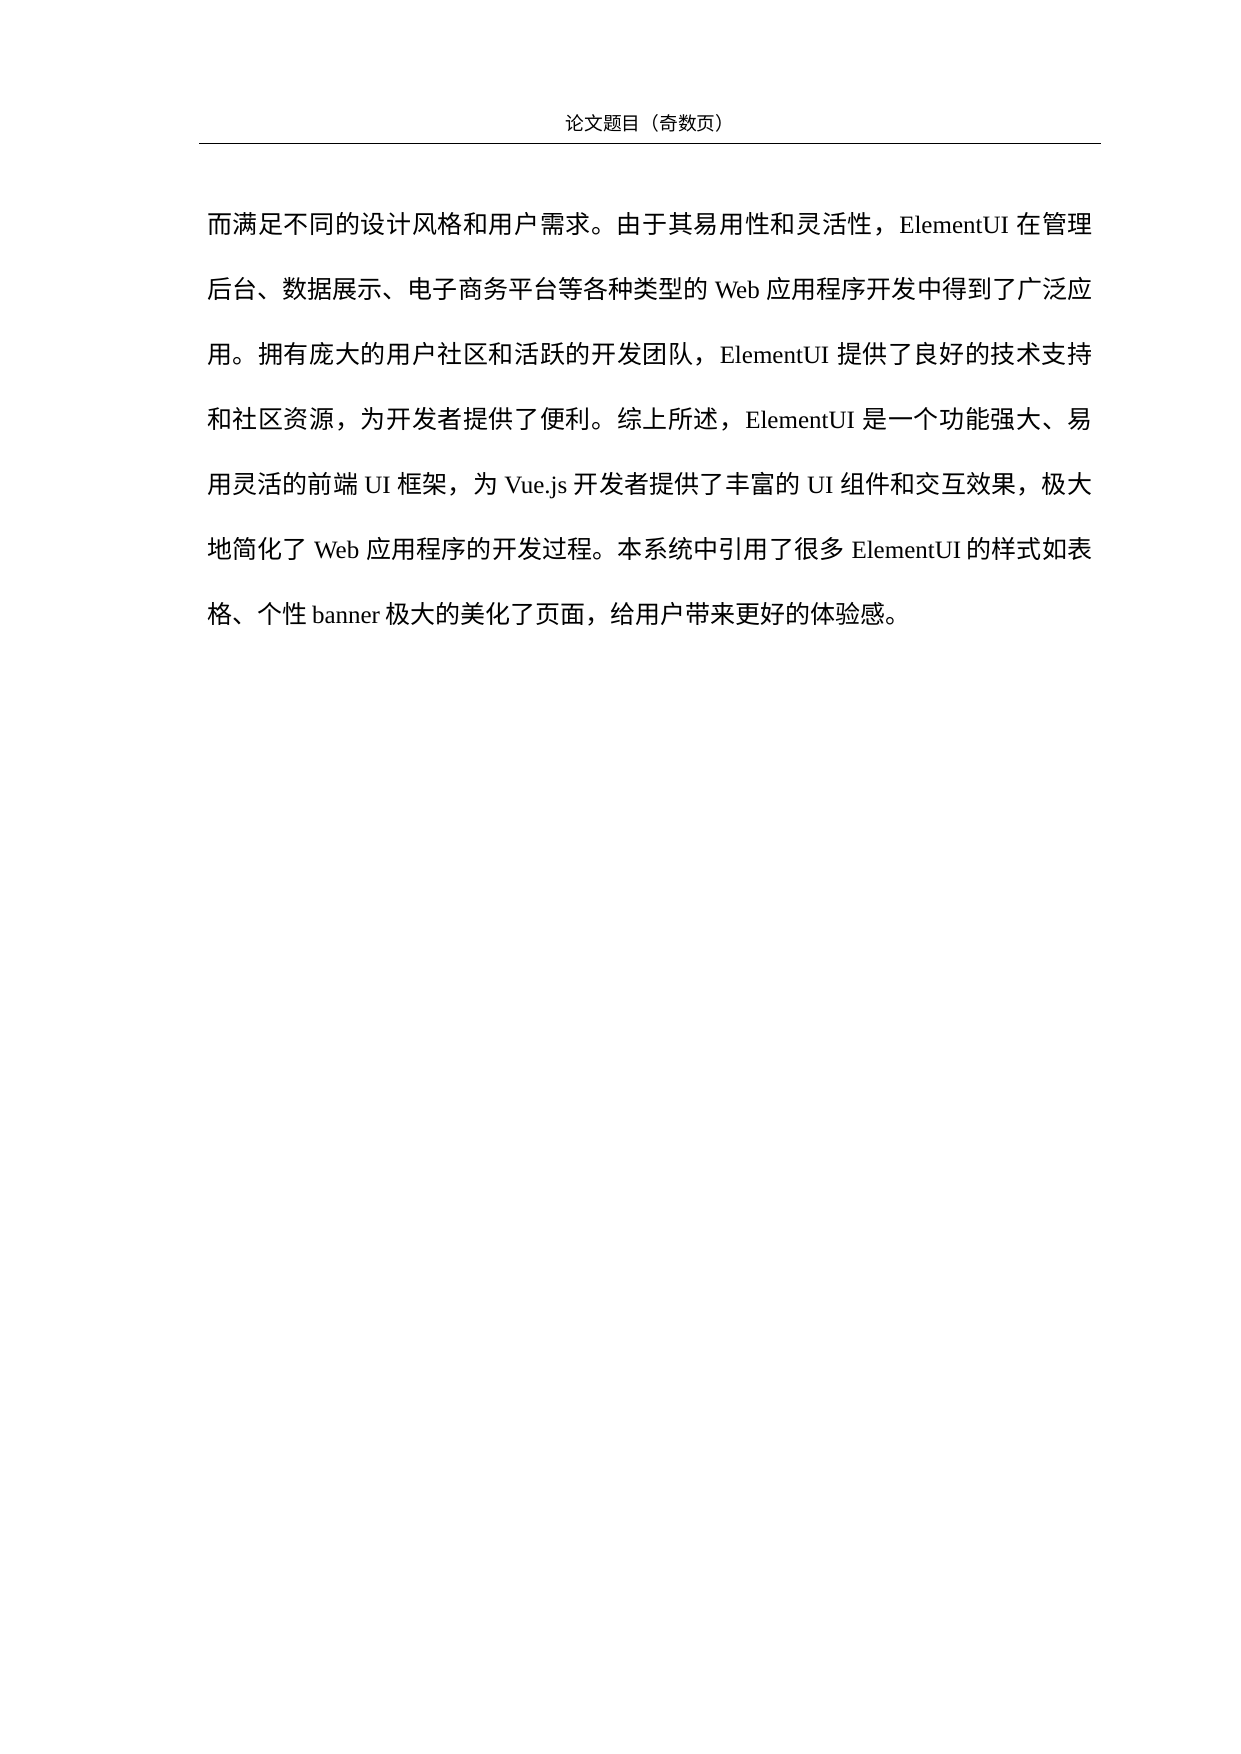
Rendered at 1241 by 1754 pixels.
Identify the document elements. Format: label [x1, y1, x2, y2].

text [207, 190, 1092, 645]
